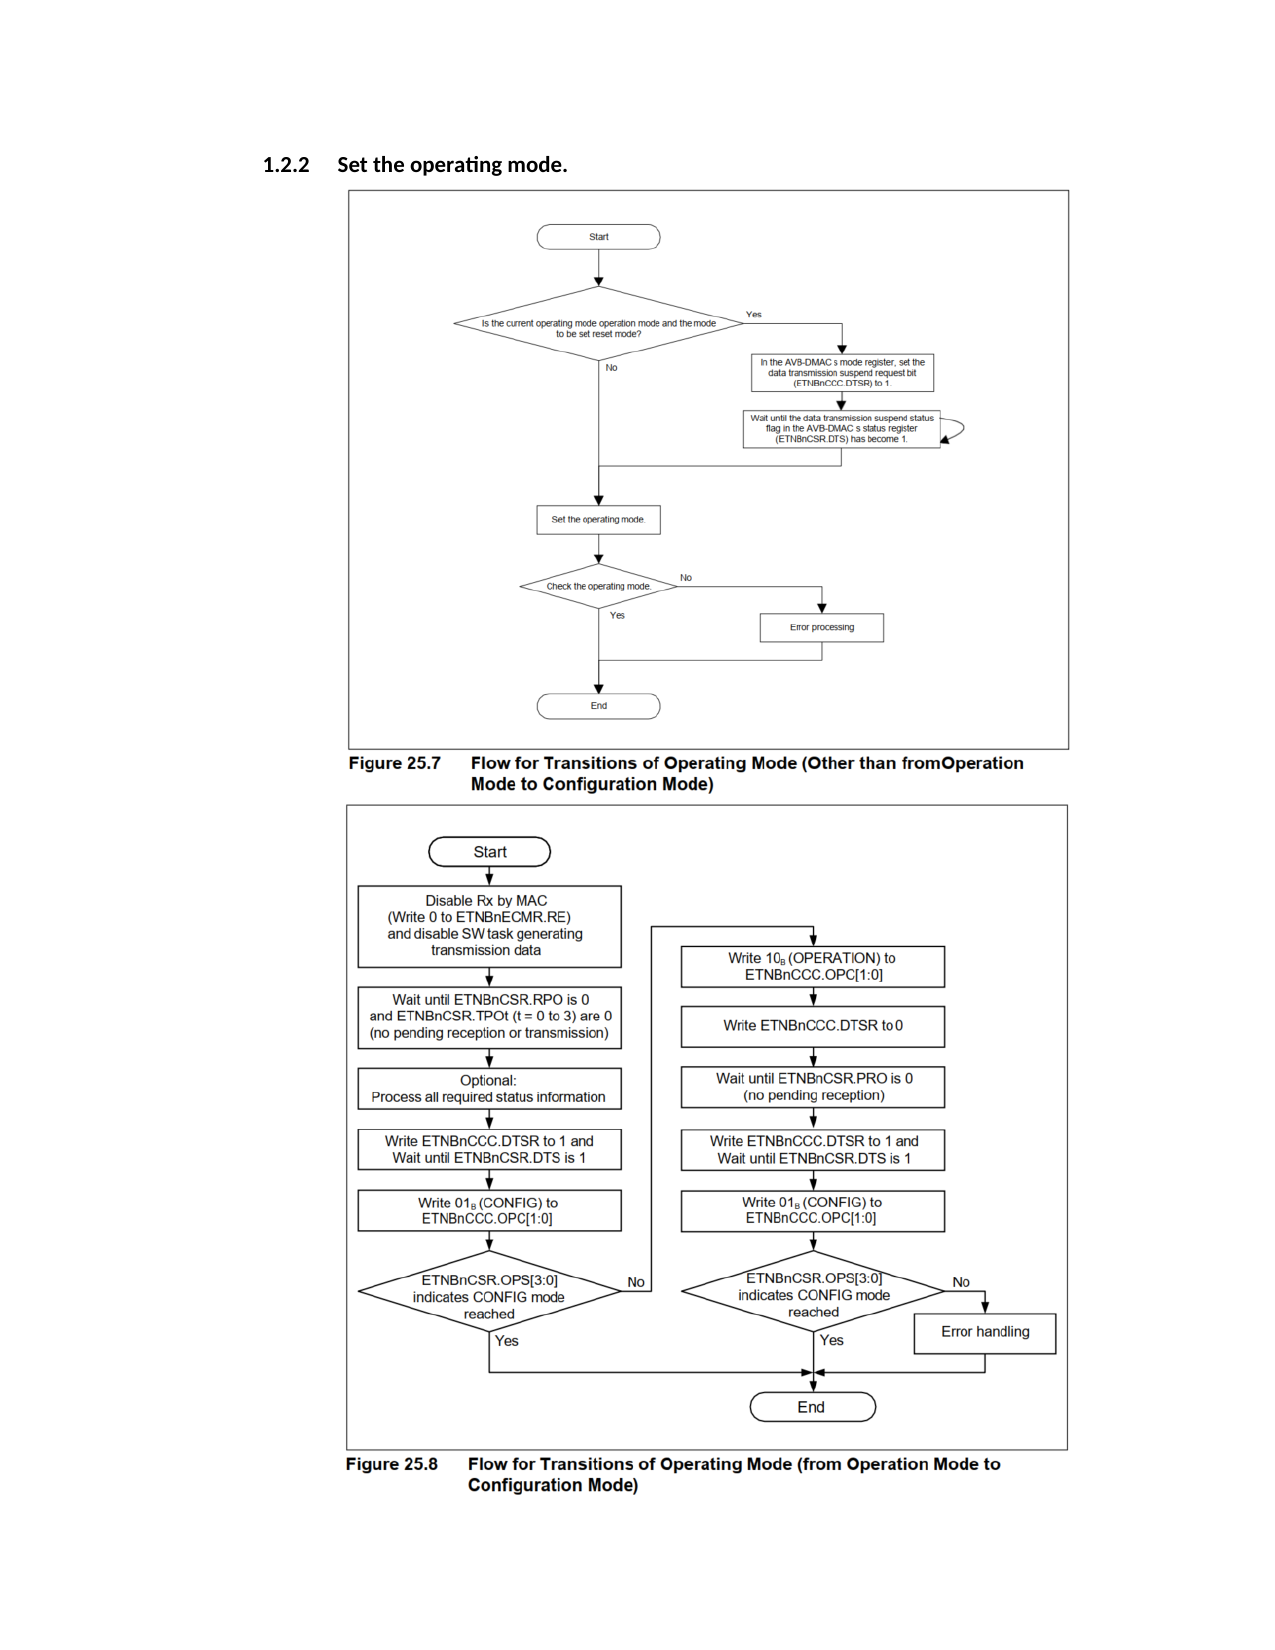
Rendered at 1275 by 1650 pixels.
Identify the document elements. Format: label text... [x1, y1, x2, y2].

list Set the operating mode. [262, 150, 1125, 178]
picture [337, 180, 1083, 796]
picture [337, 798, 1075, 1499]
